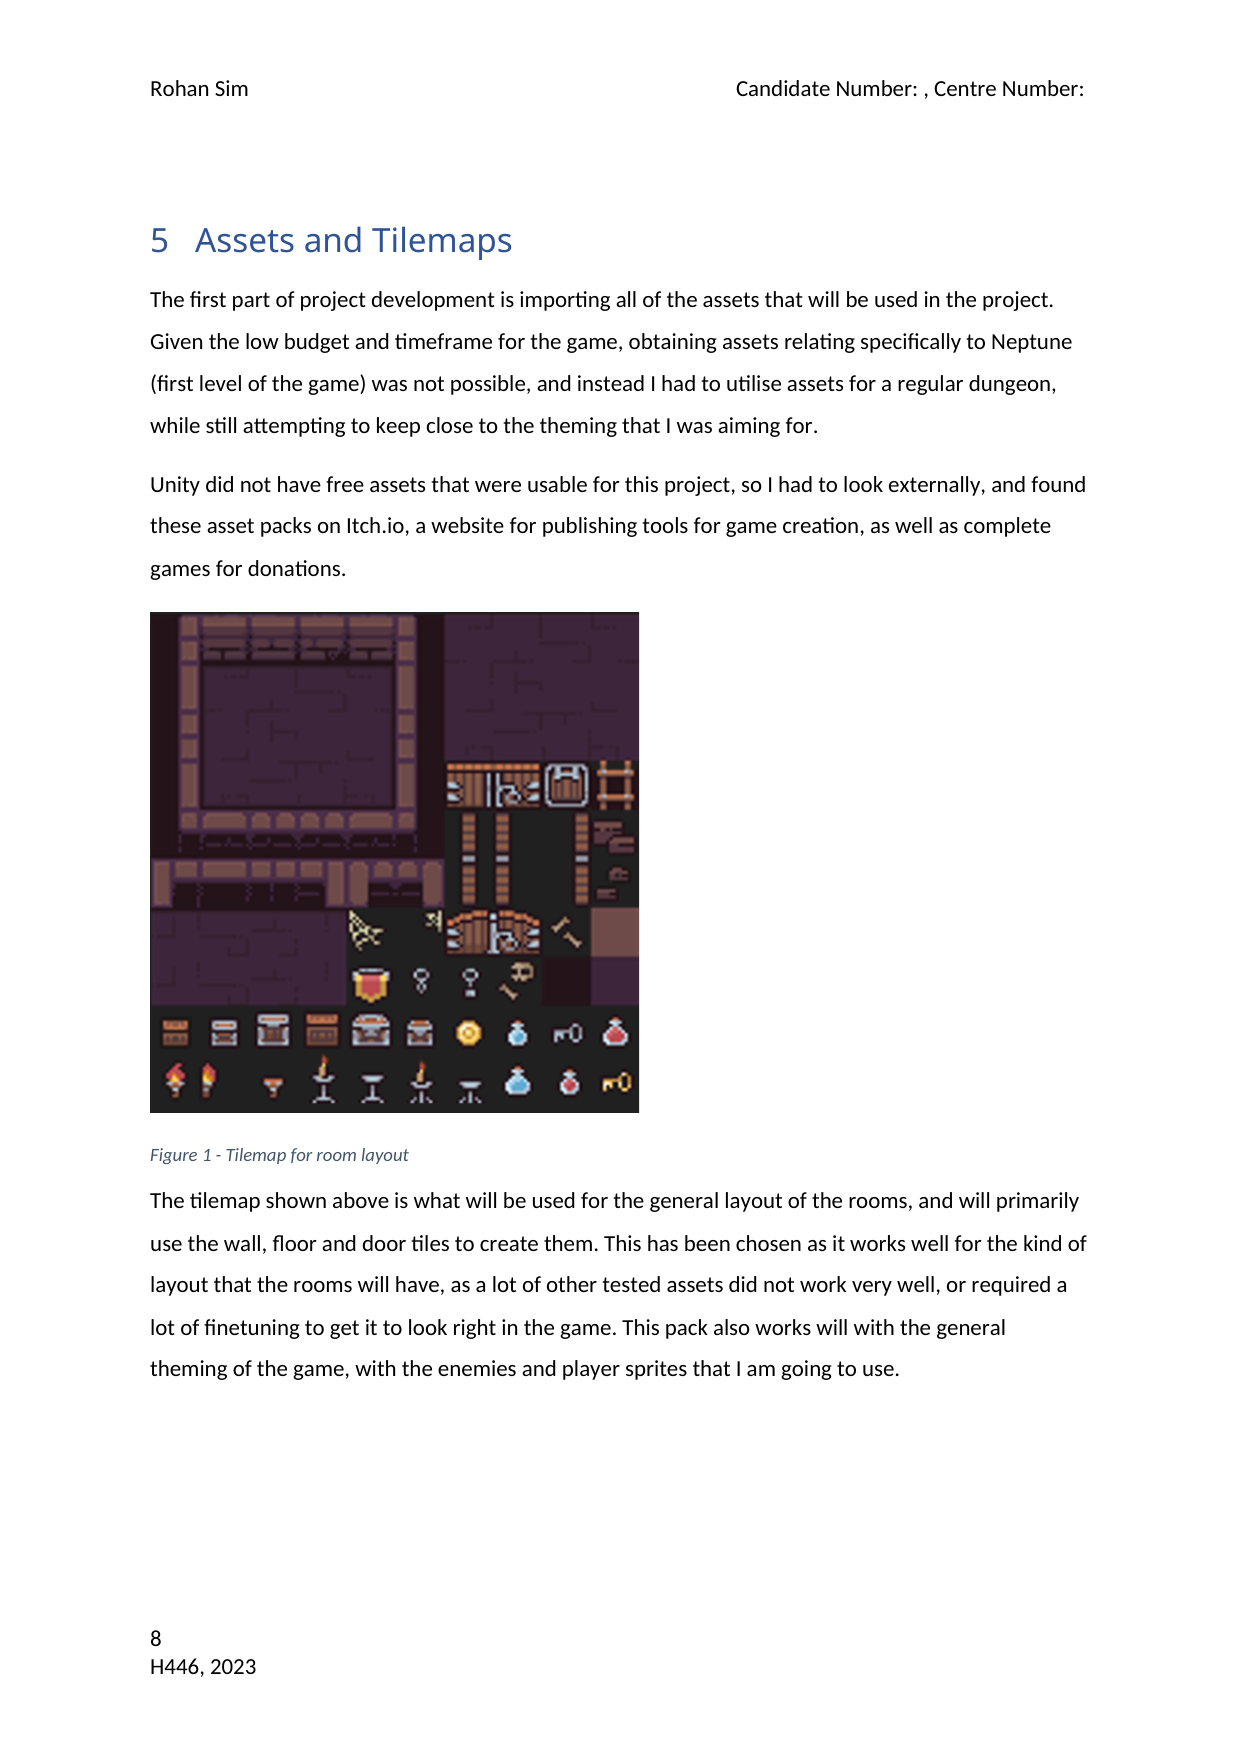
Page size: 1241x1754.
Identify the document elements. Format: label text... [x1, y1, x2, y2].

text The first part of project development is importing all of the assets that will be used in the project. Given the low budget and timeframe for the game, obtaining assets relating specifically to Neptune (first level of the game) was not possible, and instead I had to utilise assets for a regular dungeon, while still attempting to keep close to the theming that I was aiming for. [150, 285, 1090, 439]
text The tilemap shown above is what will be used for the general layout of the rooms, and will primarily use the wall, floor and door tiles to create them. This has been chosen as it works well for the kind of layout that the rooms will have, as a lot of other tested assets did not work very well, or required a lot of finetuning to get it to look right in the game. This pack also works will with the general theming of the game, with the enemies and player sprites that I am going to use. [150, 1187, 1090, 1383]
picture [150, 612, 640, 1113]
text Unity did not have free assets that were usable for this project, so I had to look externally, and found these asset packs on Itch.io, a website for publishing tools for game creation, as well as complete games for donations. [150, 470, 1090, 582]
subtitle Assets and Tilemaps [150, 217, 1090, 262]
